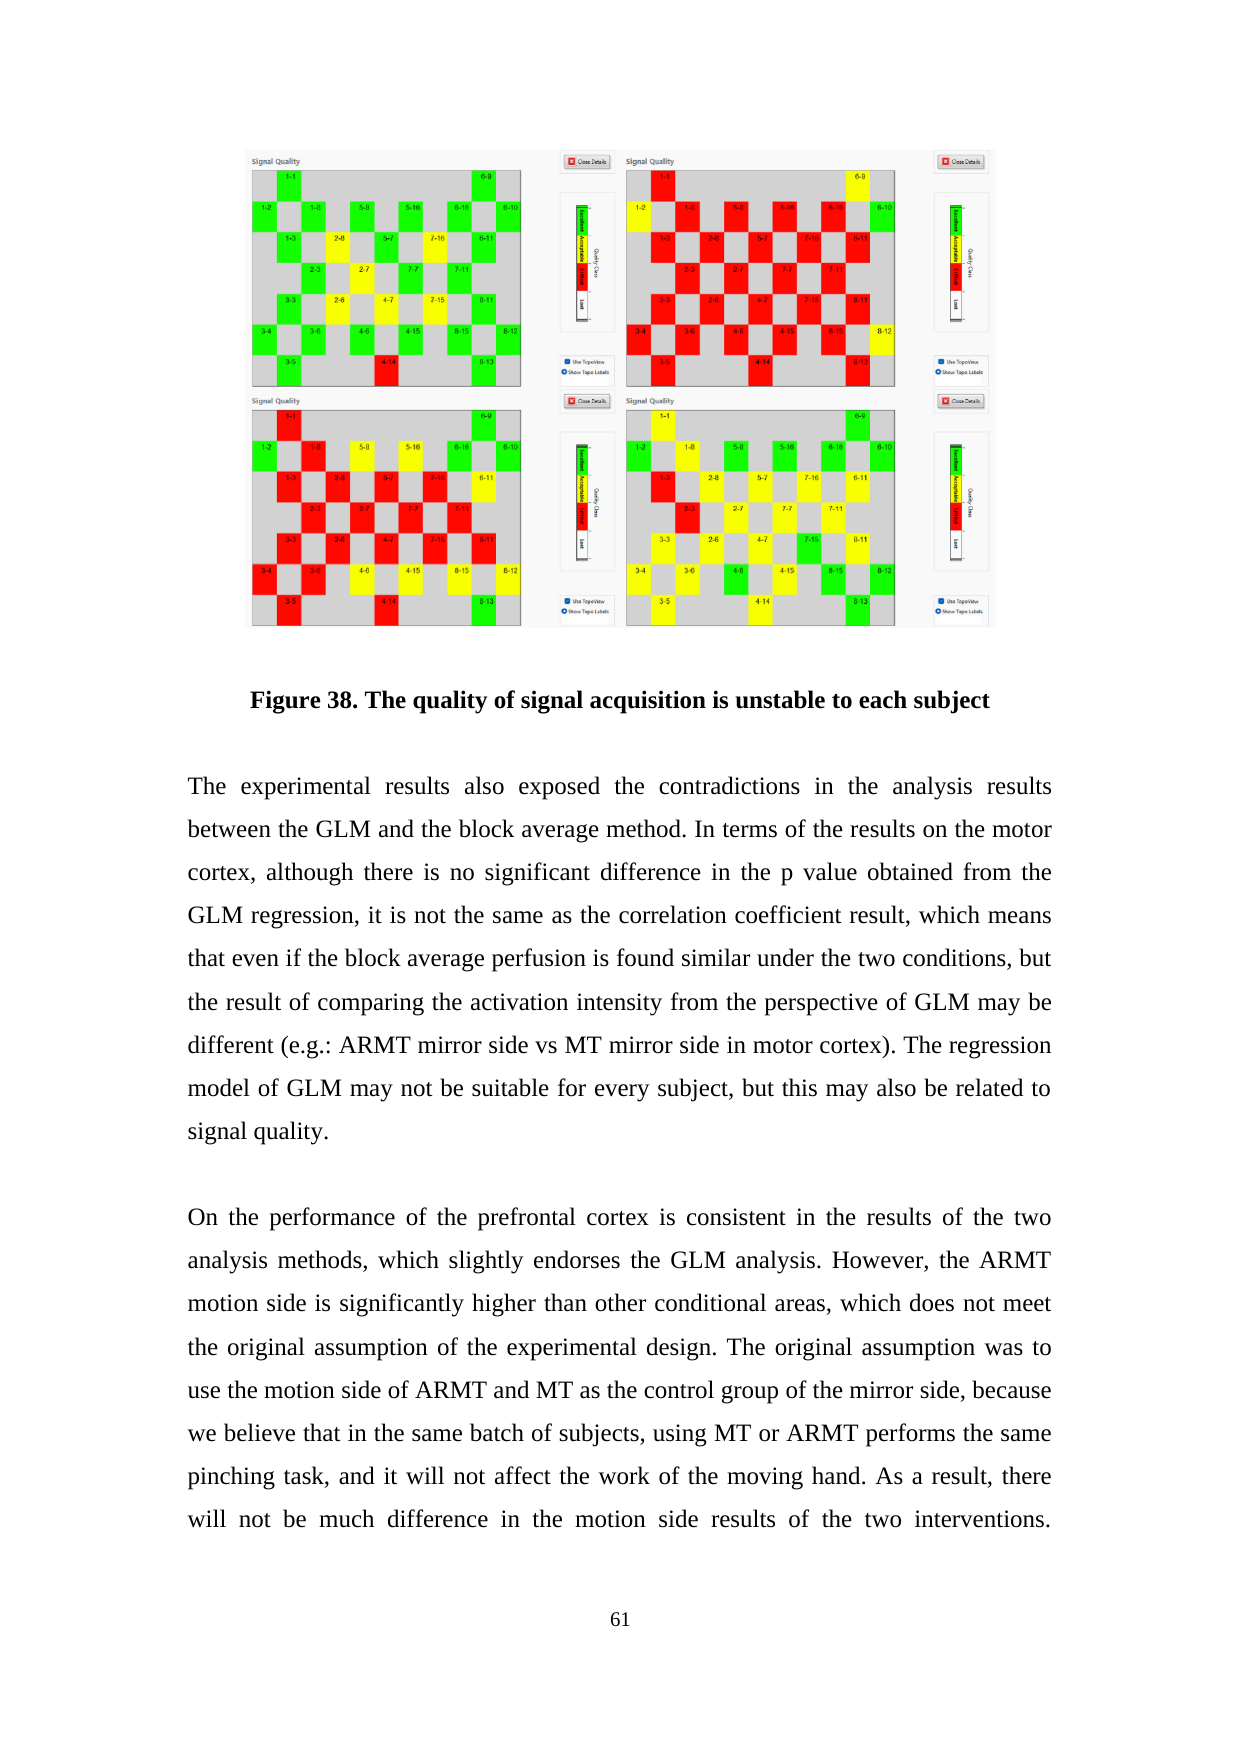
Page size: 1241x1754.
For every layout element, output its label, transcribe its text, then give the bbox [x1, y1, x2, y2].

text The experimental results also exposed the contradictions in the analysis results between the GLM and the block average method. In terms of the results on the motor cortex, although there is no significant difference in the p value obtained from the GLM regression, it is not the same as the correlation coefficient result, which means that even if the block average perfusion is found similar under the two conditions, but the result of comparing the activation intensity from the perspective of GLM may be different (e.g.: ARMT mirror side vs MT mirror side in motor cortex). The regression model of GLM may not be suitable for every subject, but this may also be related to signal quality. [187, 771, 1053, 1145]
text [187, 1202, 1053, 1533]
text Figure 38. The quality of signal acquisition is unstable to each subject [187, 685, 1053, 713]
picture [244, 150, 996, 628]
